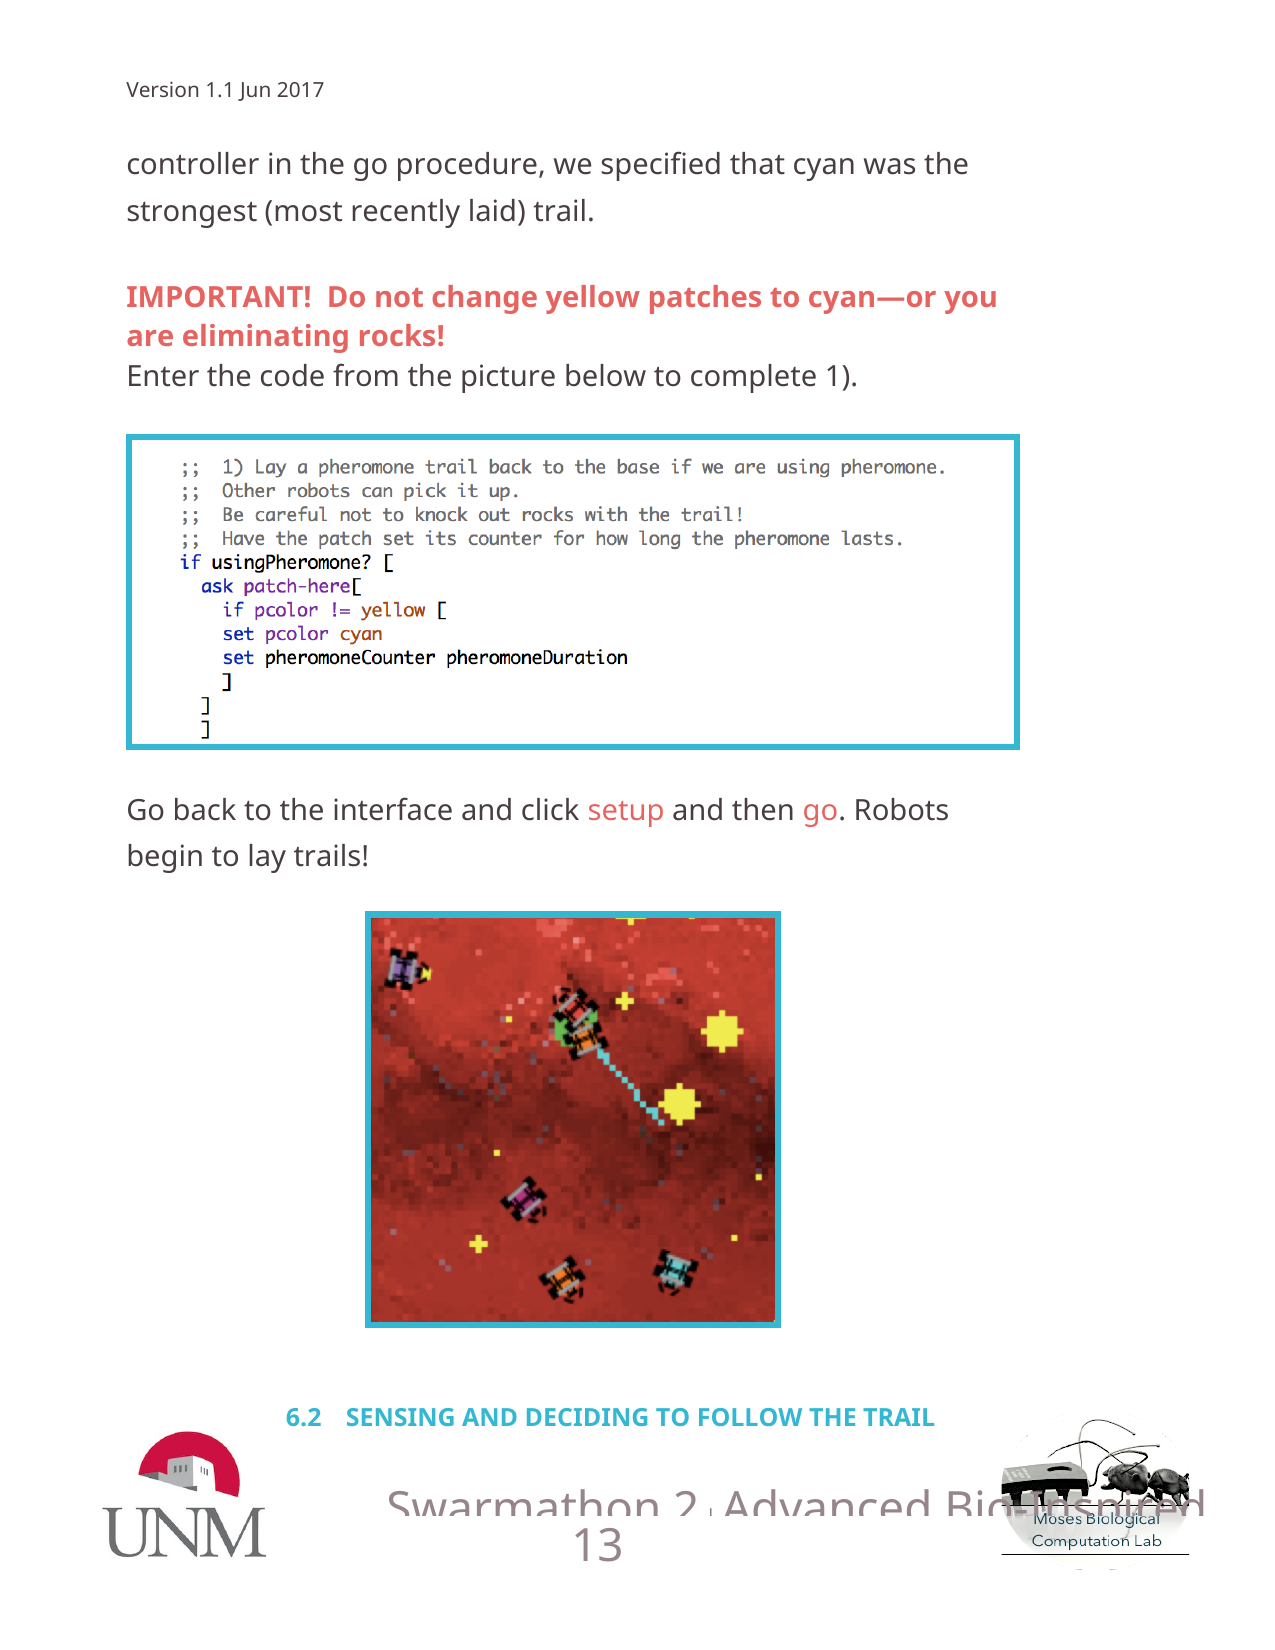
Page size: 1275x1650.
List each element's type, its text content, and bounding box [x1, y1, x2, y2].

picture [371, 918, 775, 1322]
text Go back to the interface and click setup and then go. Robots begin to lay trails! [126, 790, 1020, 875]
text IMPORTANT! Do not change yellow patches to cyan—or you are eliminating rocks! [126, 276, 1020, 355]
picture [132, 440, 1014, 744]
subtitle sensing and deciding to follow the trail [126, 1400, 1020, 1434]
picture [1001, 1410, 1190, 1570]
text Enter the code from the picture below to complete 1). [126, 355, 1020, 395]
picture [101, 1430, 267, 1558]
